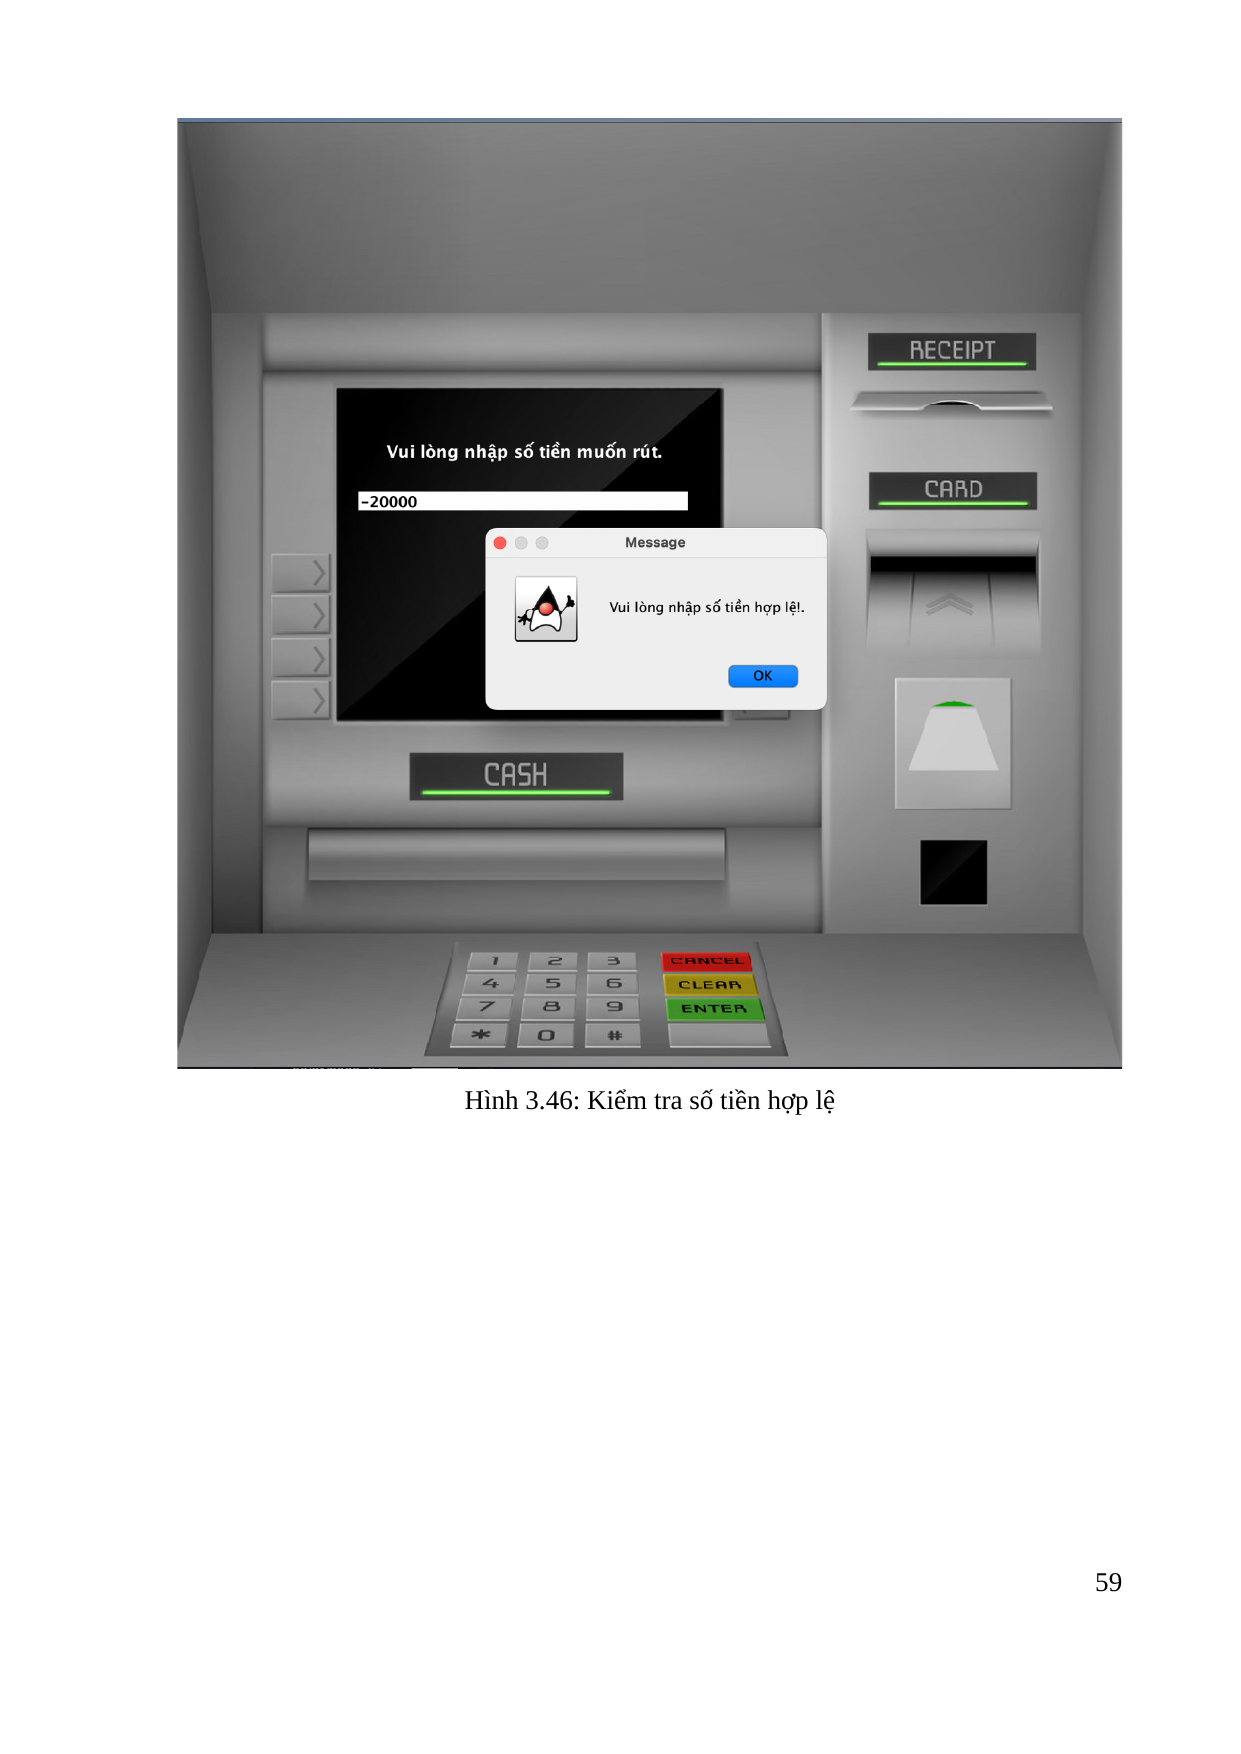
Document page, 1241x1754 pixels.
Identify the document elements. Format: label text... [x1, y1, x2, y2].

picture [177, 118, 1123, 1069]
